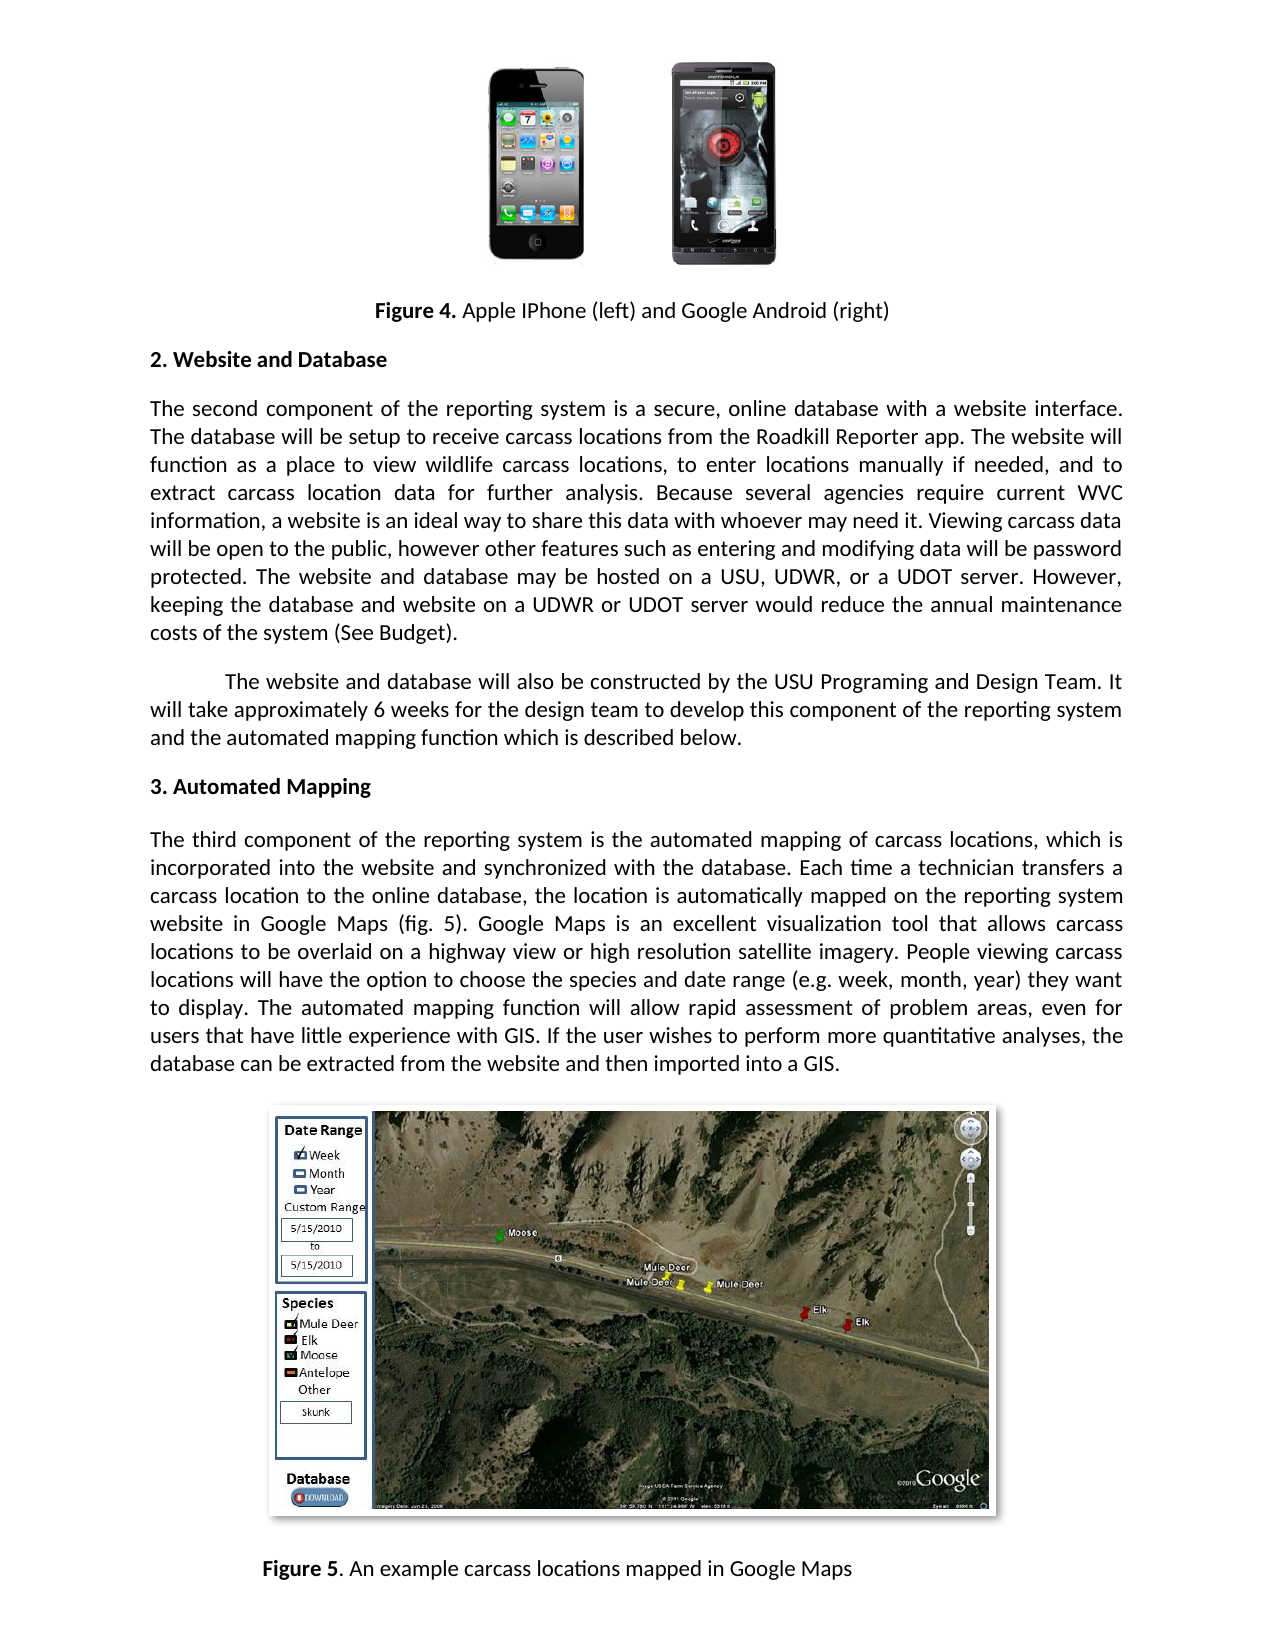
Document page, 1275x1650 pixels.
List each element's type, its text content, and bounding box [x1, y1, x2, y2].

picture [422, 56, 853, 272]
text 2. Website and Database [150, 346, 1125, 373]
text 3. Automated Mapping [150, 772, 1125, 800]
text Figure 4. Apple IPhone (left) and Google Android (right) [375, 297, 1125, 325]
text Figure 5. An example carcass locations mapped in Google Maps [262, 1554, 1125, 1582]
text The website and database will also be constructed by the USU Programing and Design Team. It will take approximately 6 weeks for the design team to develop this component of the reporting system and the automated mapping function which is described below. [150, 667, 1125, 751]
text The second component of the reporting system is a secure, online database with a website interface. The database will be setup to receive carcass locations from the Roadkill Reporter app. The website will function as a place to view wildlife carcass locations, to enter locations manually if needed, and to extract carcass location data for further analysis. Because several agencies require current WVC information, a website is an ideal way to share this data with whoever may need it. Viewing carcass data will be open to the public, however other features such as entering and modifying data will be password protected. The website and database may be hosted on a USU, UDWR, or a UDOT server. However, keeping the database and website on a UDWR or UDOT server would reduce the annual maintenance costs of the system (See Budget). [150, 394, 1125, 647]
picture [275, 1111, 989, 1509]
text The third component of the reporting system is the automated mapping of carcass locations, which is incorporated into the website and synchronized with the database. Each time a technician transfers a carcass location to the online database, the location is automatically mapped on the reporting system website in Google Maps (fig. 5). Google Maps is an excellent visualization tool that allows carcass locations to be overlaid on a highway view or high resolution satellite imagery. People viewing carcass locations will have the option to choose the species and date range (e.g. week, month, year) they want to display. The automated mapping function will allow rapid assessment of problem areas, even for users that have little experience with GIS. If the user wishes to perform more quantitative analyses, the database can be extracted from the website and then imported into a GIS. [150, 825, 1125, 1077]
